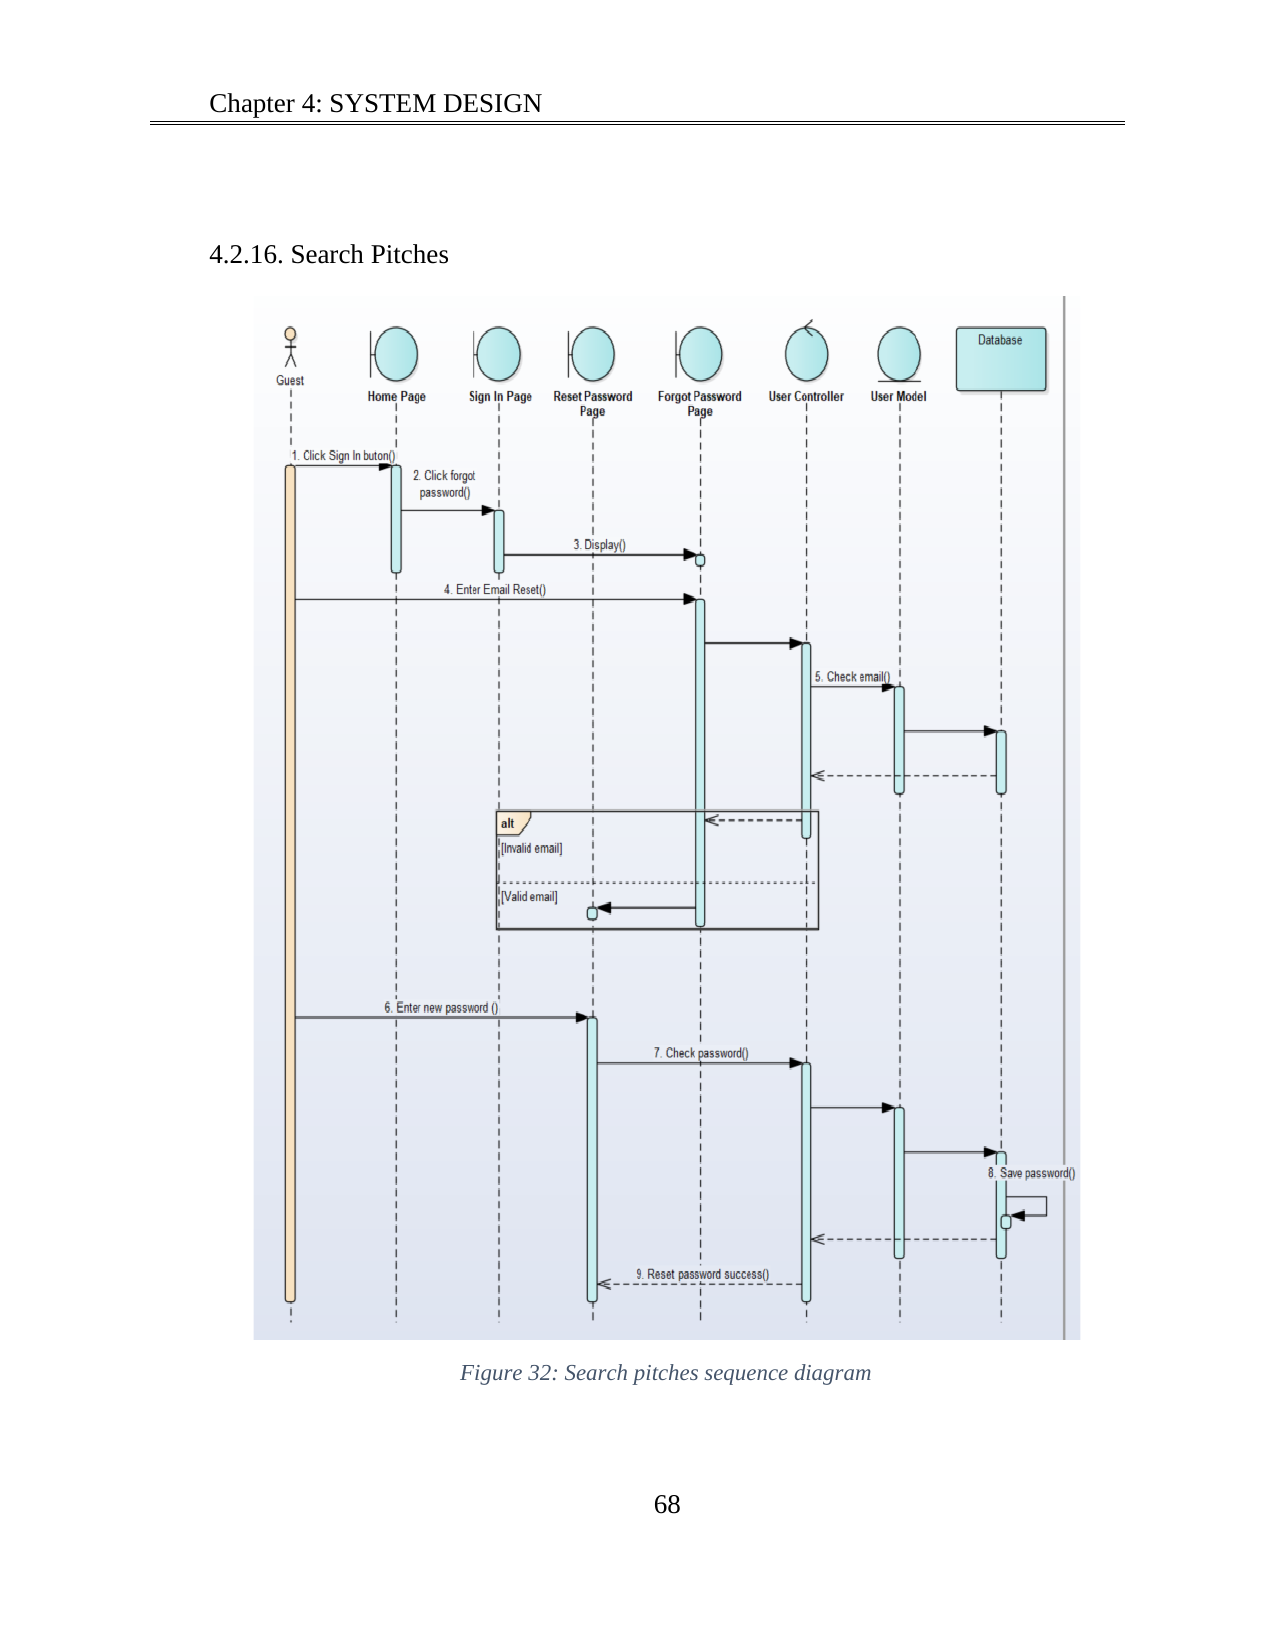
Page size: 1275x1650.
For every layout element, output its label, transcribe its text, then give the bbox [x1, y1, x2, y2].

text Figure 32: Search pitches sequence diagram [150, 1359, 1125, 1385]
text 4.2.16. Search Pitches [150, 238, 1125, 269]
picture [253, 296, 1081, 1340]
